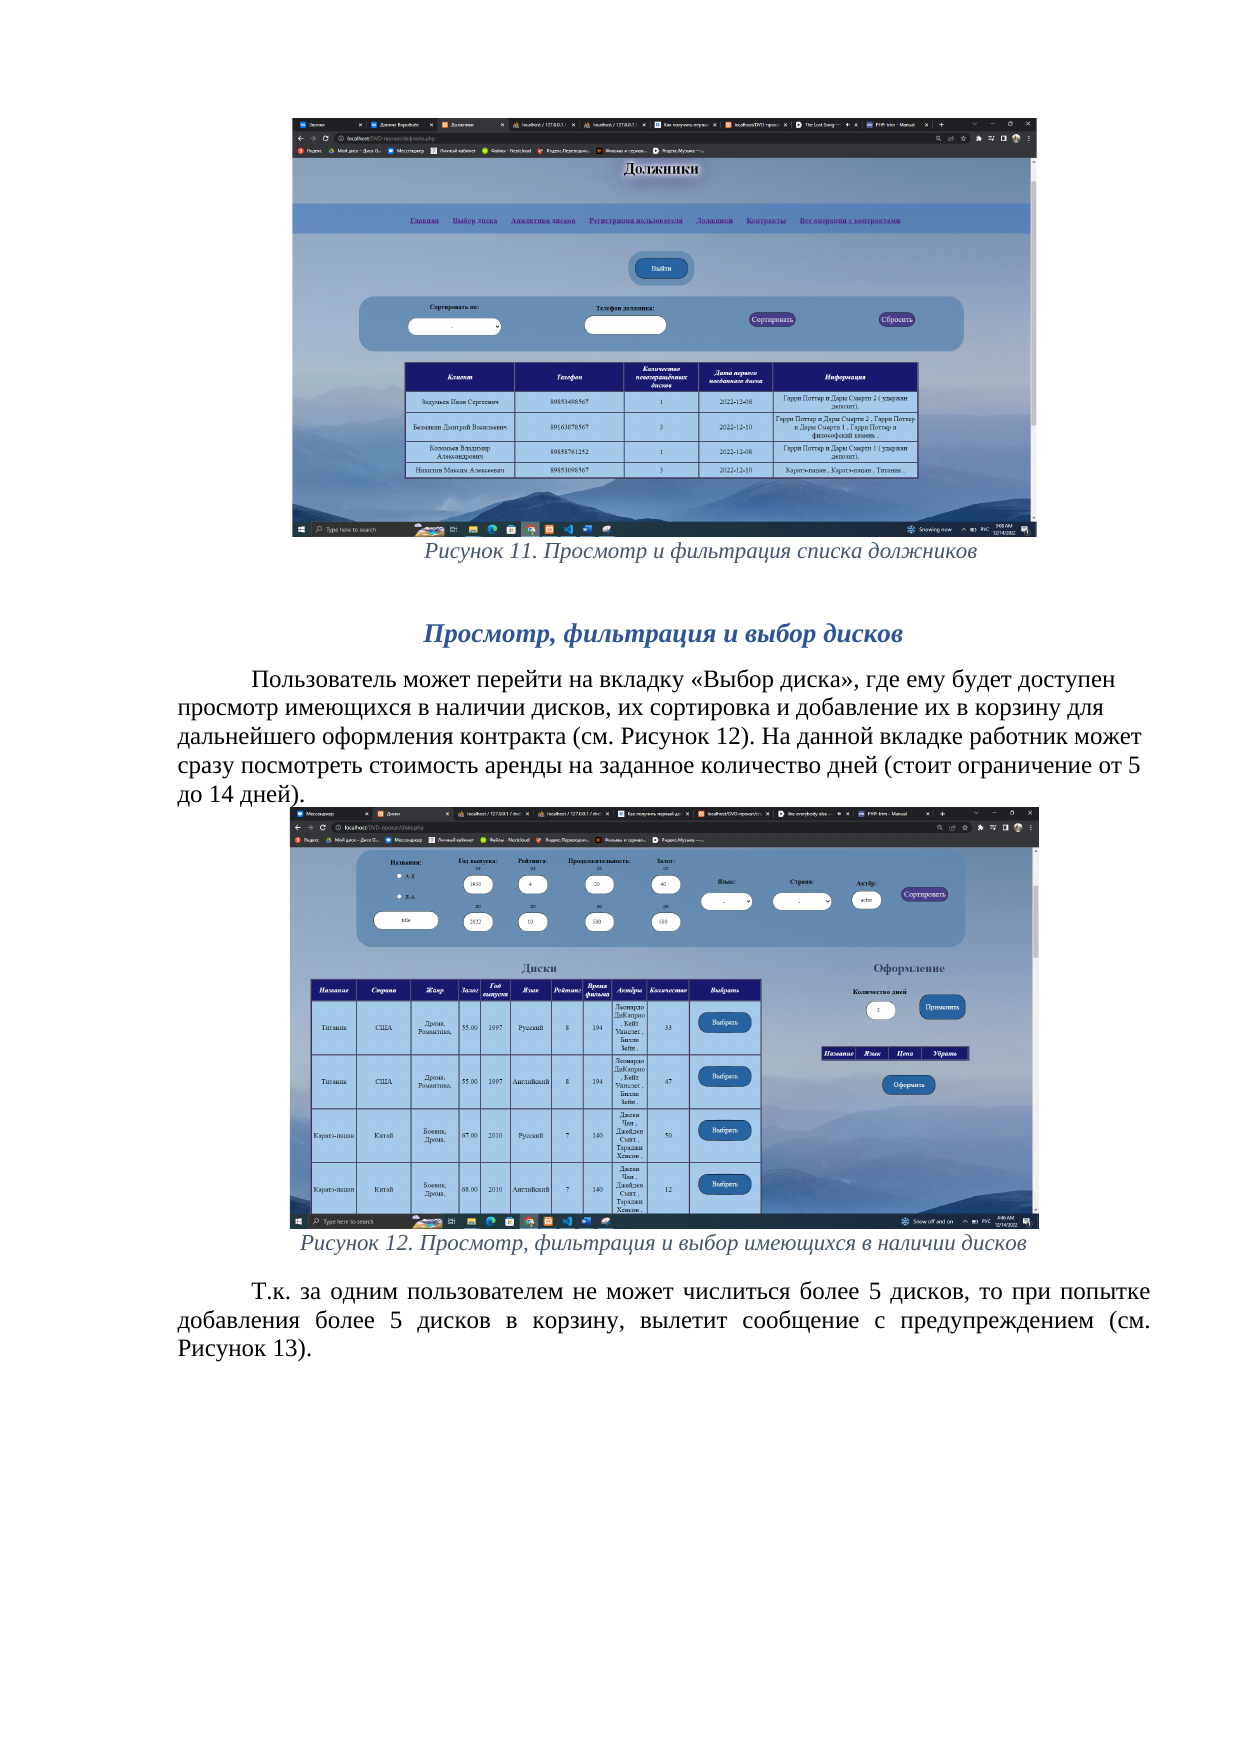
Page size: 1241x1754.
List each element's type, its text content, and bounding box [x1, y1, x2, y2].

text Т.к. за одним пользователем не может числиться более 5 дисков, то при попытке добавления более 5 дисков в корзину, вылетит сообщение с предупреждением (см. Рисунок 13). [177, 1276, 1152, 1362]
subtitle Просмотр, фильтрация и выбор дисков [177, 617, 1152, 648]
text Рисунок 12. Просмотр, фильтрация и выбор имеющихся в наличии дисков [177, 1229, 1152, 1255]
text Пользователь может перейти на вкладку «Выбор диска», где ему будет доступен просмотр имеющихся в наличии дисков, их сортировка и добавление их в корзину для дальнейшего оформления контракта (см. Рисунок 12). На данной вкладке работник может сразу посмотреть стоимость аренды на заданное количество дней (стоит ограничение от 5 до 14 дней). [177, 664, 1152, 807]
picture [289, 807, 1039, 1229]
text Рисунок 11. Просмотр и фильтрация списка должников [177, 537, 1152, 563]
picture [292, 118, 1037, 537]
